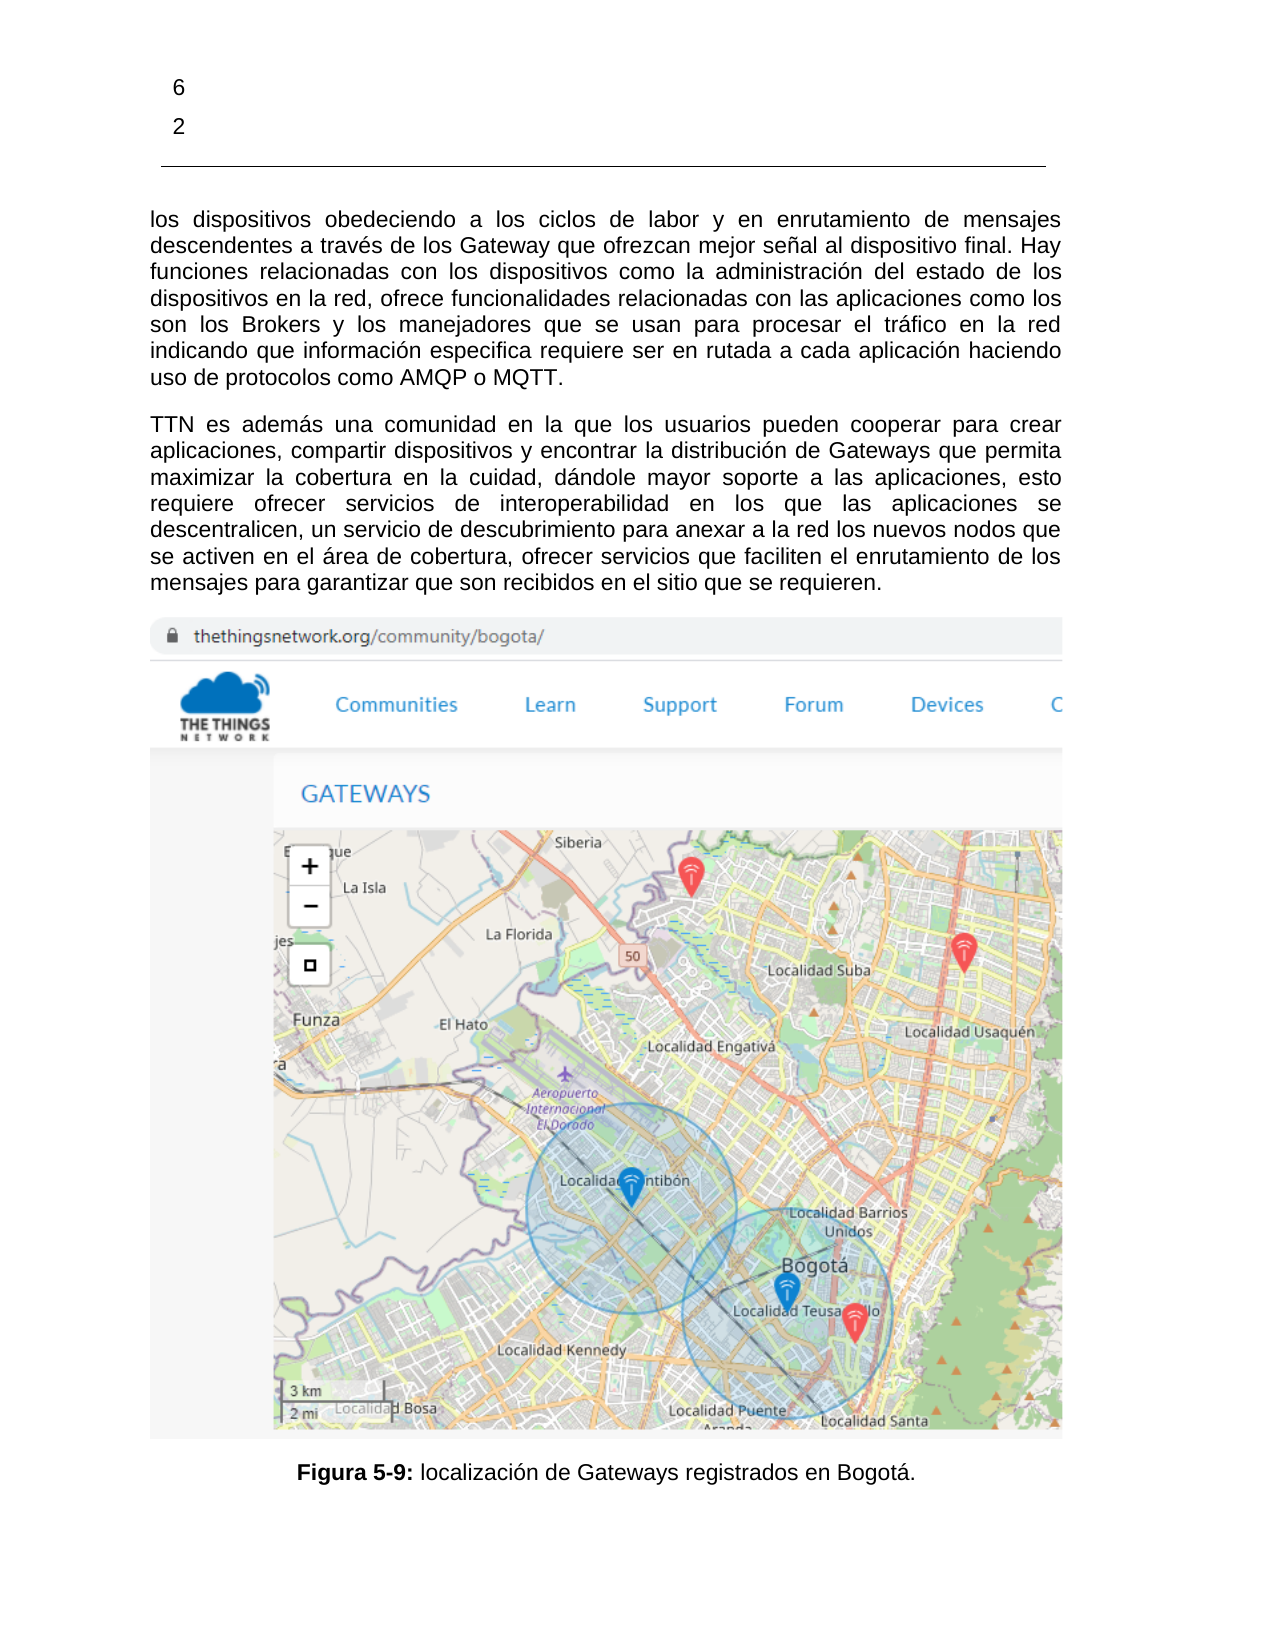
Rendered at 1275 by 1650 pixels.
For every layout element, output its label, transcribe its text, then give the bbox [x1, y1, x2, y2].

picture [150, 616, 1063, 1439]
text TTN es además una comunidad en la que los usuarios pueden cooperar para crear aplicaciones, compartir dispositivos y encontrar la distribución de Gateways que permita maximizar la cobertura en la cuidad, dándole mayor soporte a las aplicaciones, esto requiere ofrecer servicios de interoperabilidad en los que las aplicaciones se descentralicen, un servicio de descubrimiento para anexar a la red los nuevos nodos que se activen en el área de cobertura, ofrecer servicios que faciliten el enrutamiento de los mensajes para garantizar que son recibidos en el sitio que se requieren. [150, 411, 1062, 595]
text Figura 5-9: localización de Gateways registrados en Bogotá. [150, 1459, 1062, 1485]
